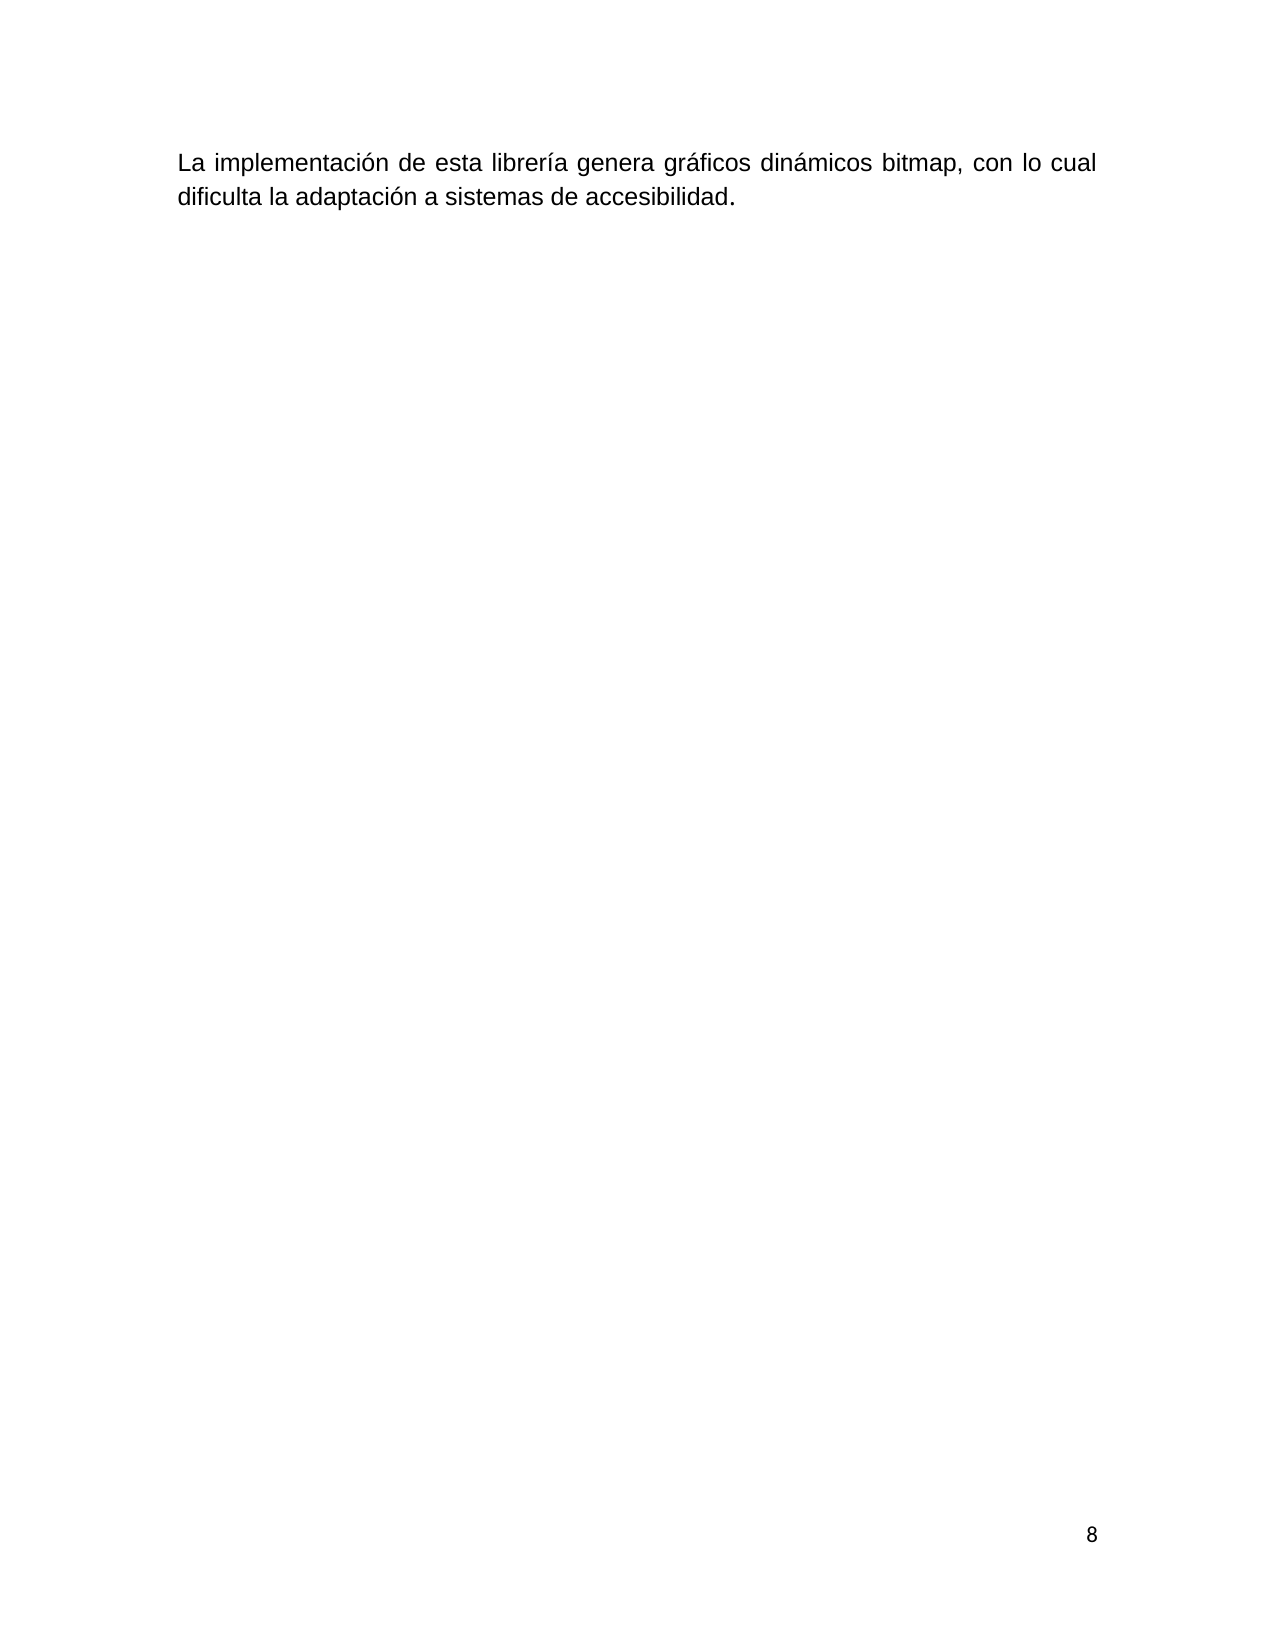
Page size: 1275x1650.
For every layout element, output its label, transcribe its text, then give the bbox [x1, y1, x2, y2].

text La implementación de esta librería genera gráficos dinámicos bitmap, con lo cual dificulta la adaptación a sistemas de accesibilidad. [177, 148, 1098, 213]
